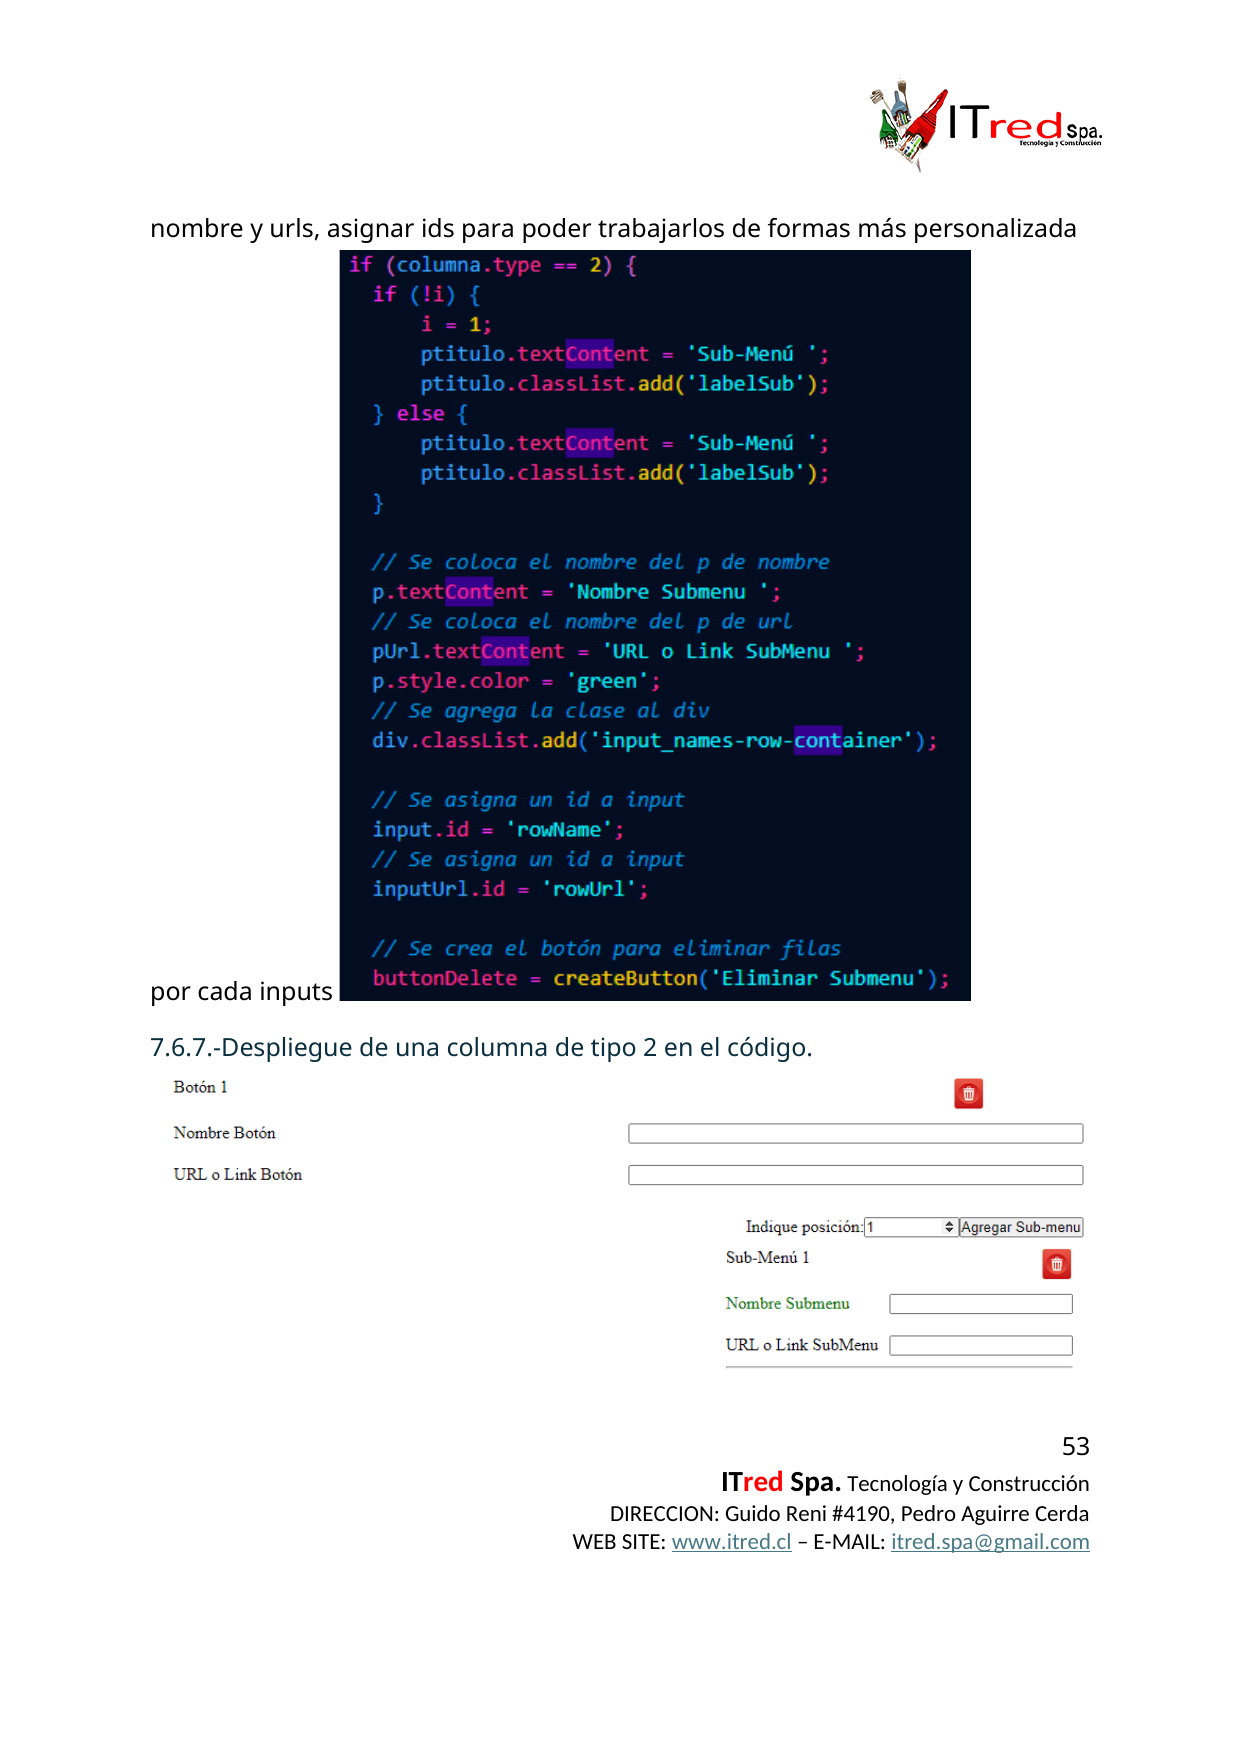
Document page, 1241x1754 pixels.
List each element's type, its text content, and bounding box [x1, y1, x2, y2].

picture [150, 1069, 1091, 1377]
picture [868, 77, 1102, 174]
subtitle 7.6.7.-Despliegue de una columna de tipo 2 en el código. [150, 1029, 1090, 1064]
picture [339, 250, 971, 1001]
